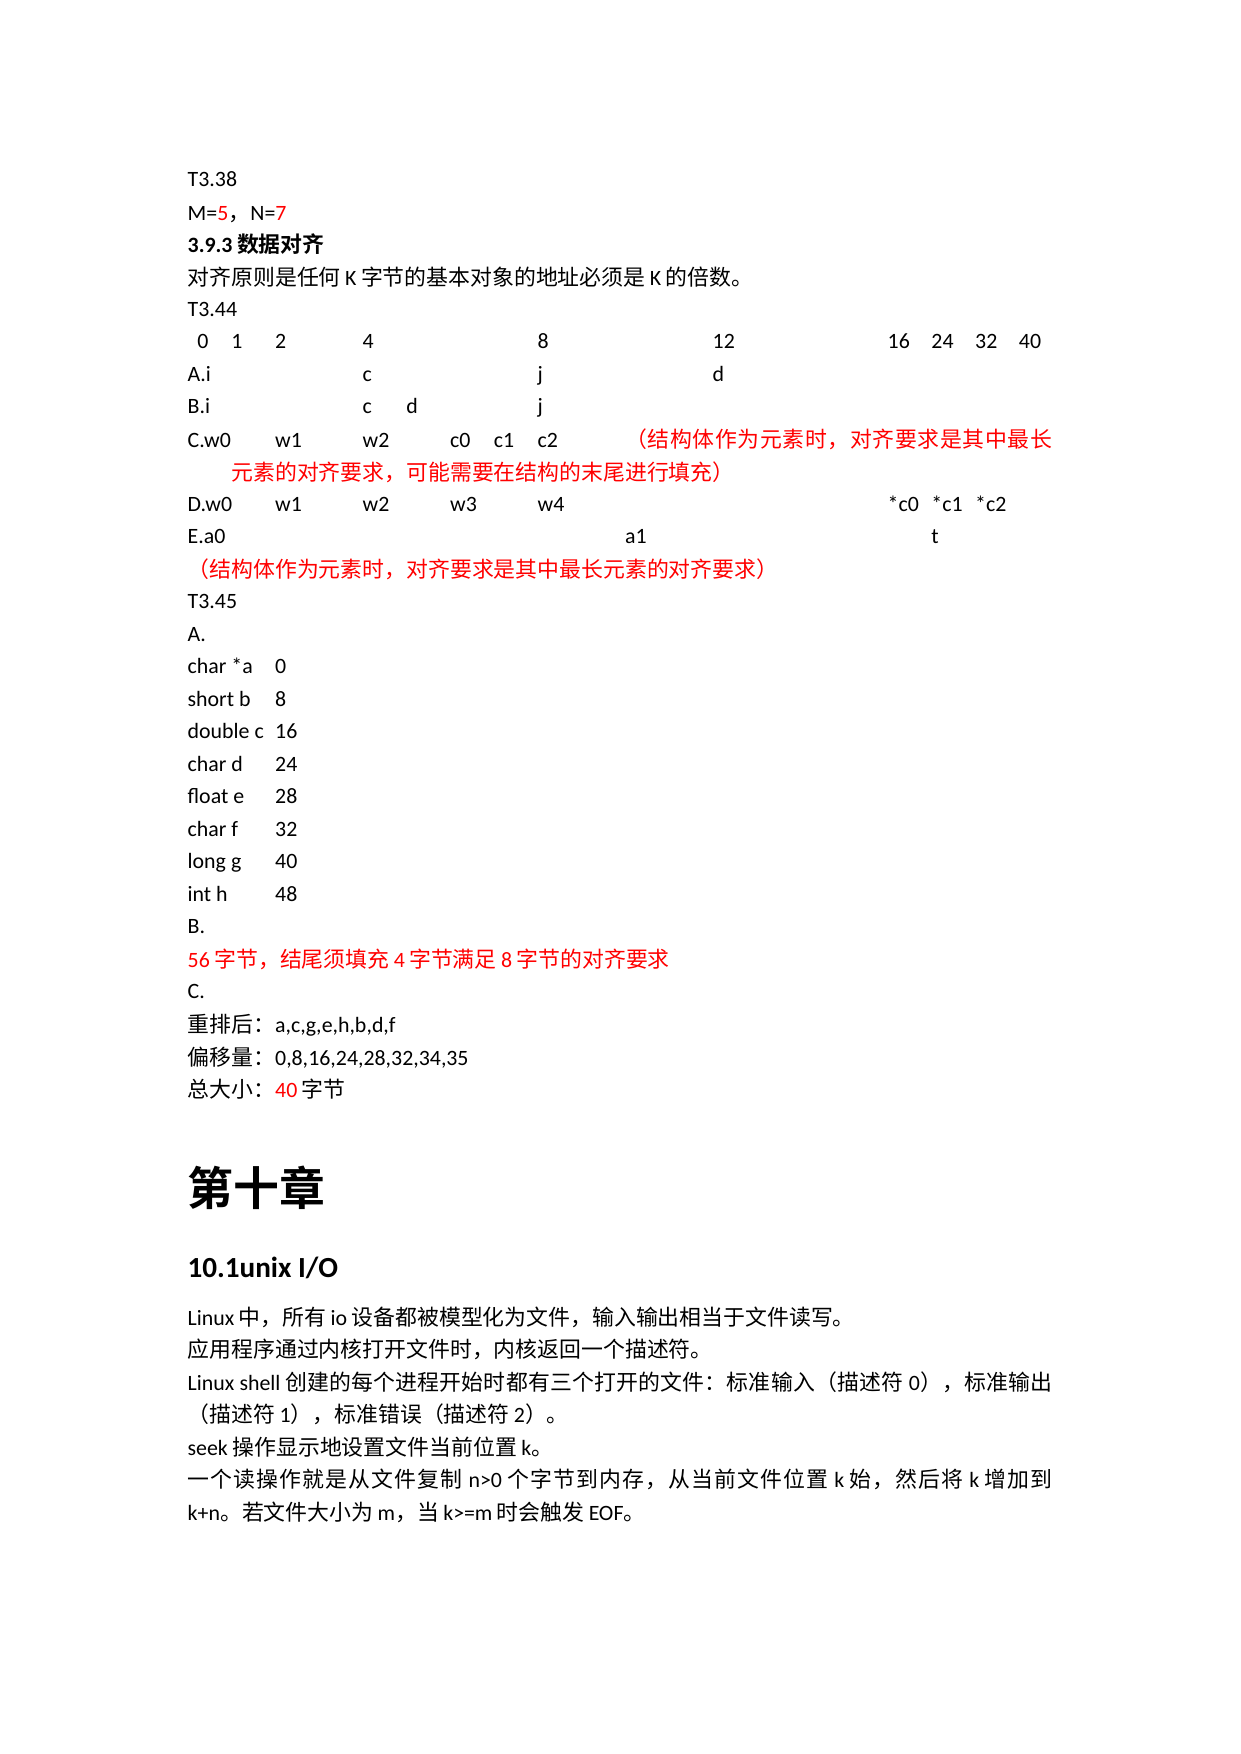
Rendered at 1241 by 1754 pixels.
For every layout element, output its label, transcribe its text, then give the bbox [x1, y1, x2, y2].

text C.w0 w1 w2 c0 c1 c2 （结构体作为元素时，对齐要求是其中最长元素的对齐要求，可能需要在结构的末尾进行填充） [187, 422, 1053, 487]
text M=5，N=7 [187, 194, 1053, 227]
text 重排后：a,c,g,e,h,b,d,f [187, 1007, 1053, 1039]
text 对齐原则是任何K字节的基本对象的地址必须是K的倍数。 [187, 259, 1053, 292]
text short b 8 [187, 682, 1053, 714]
text 第十章 [187, 1137, 1053, 1234]
text 10.1unix I/O [187, 1234, 1053, 1299]
text 0 1 2 4 8 12 16 24 32 40 [187, 324, 1053, 357]
text B.i c d j [187, 389, 1053, 422]
text Linux中，所有io设备都被模型化为文件，输入输出相当于文件读写。 [187, 1299, 1053, 1332]
text Linux shell创建的每个进程开始时都有三个打开的文件：标准输入（描述符0），标准输出（描述符1），标准错误（描述符2）。 [187, 1364, 1053, 1429]
text 偏移量：0,8,16,24,28,32,34,35 [187, 1039, 1053, 1072]
text char d 24 [187, 747, 1053, 779]
text T3.44 [187, 292, 1053, 324]
text 56字节，结尾须填充4字节满足8字节的对齐要求 [187, 942, 1053, 974]
text char *a 0 [187, 649, 1053, 682]
text double c 16 [187, 714, 1053, 747]
text long g 40 [187, 844, 1053, 877]
text seek操作显示地设置文件当前位置k。 [187, 1429, 1053, 1462]
text （结构体作为元素时，对齐要求是其中最长元素的对齐要求） [187, 552, 1053, 584]
text int h 48 [187, 877, 1053, 909]
text T3.38 [187, 162, 1053, 194]
text float e 28 [187, 779, 1053, 812]
text T3.45 [187, 584, 1053, 617]
text 3.9.3数据对齐 [187, 227, 1053, 259]
text 一个读操作就是从文件复制n>0个字节到内存，从当前文件位置k始，然后将k增加到k+n。若文件大小为m，当k>=m时会触发EOF。 [187, 1462, 1053, 1527]
text B. [187, 909, 1053, 942]
text A.i c j d [187, 357, 1053, 389]
text A. [187, 617, 1053, 649]
text 应用程序通过内核打开文件时，内核返回一个描述符。 [187, 1332, 1053, 1364]
text D.w0 w1 w2 w3 w4 *c0 *c1 *c2 [187, 487, 1053, 519]
text E.a0 a1 t [187, 519, 1053, 552]
text C. [187, 974, 1053, 1007]
text char f 32 [187, 812, 1053, 844]
text 总大小：40字节 [187, 1072, 1053, 1104]
